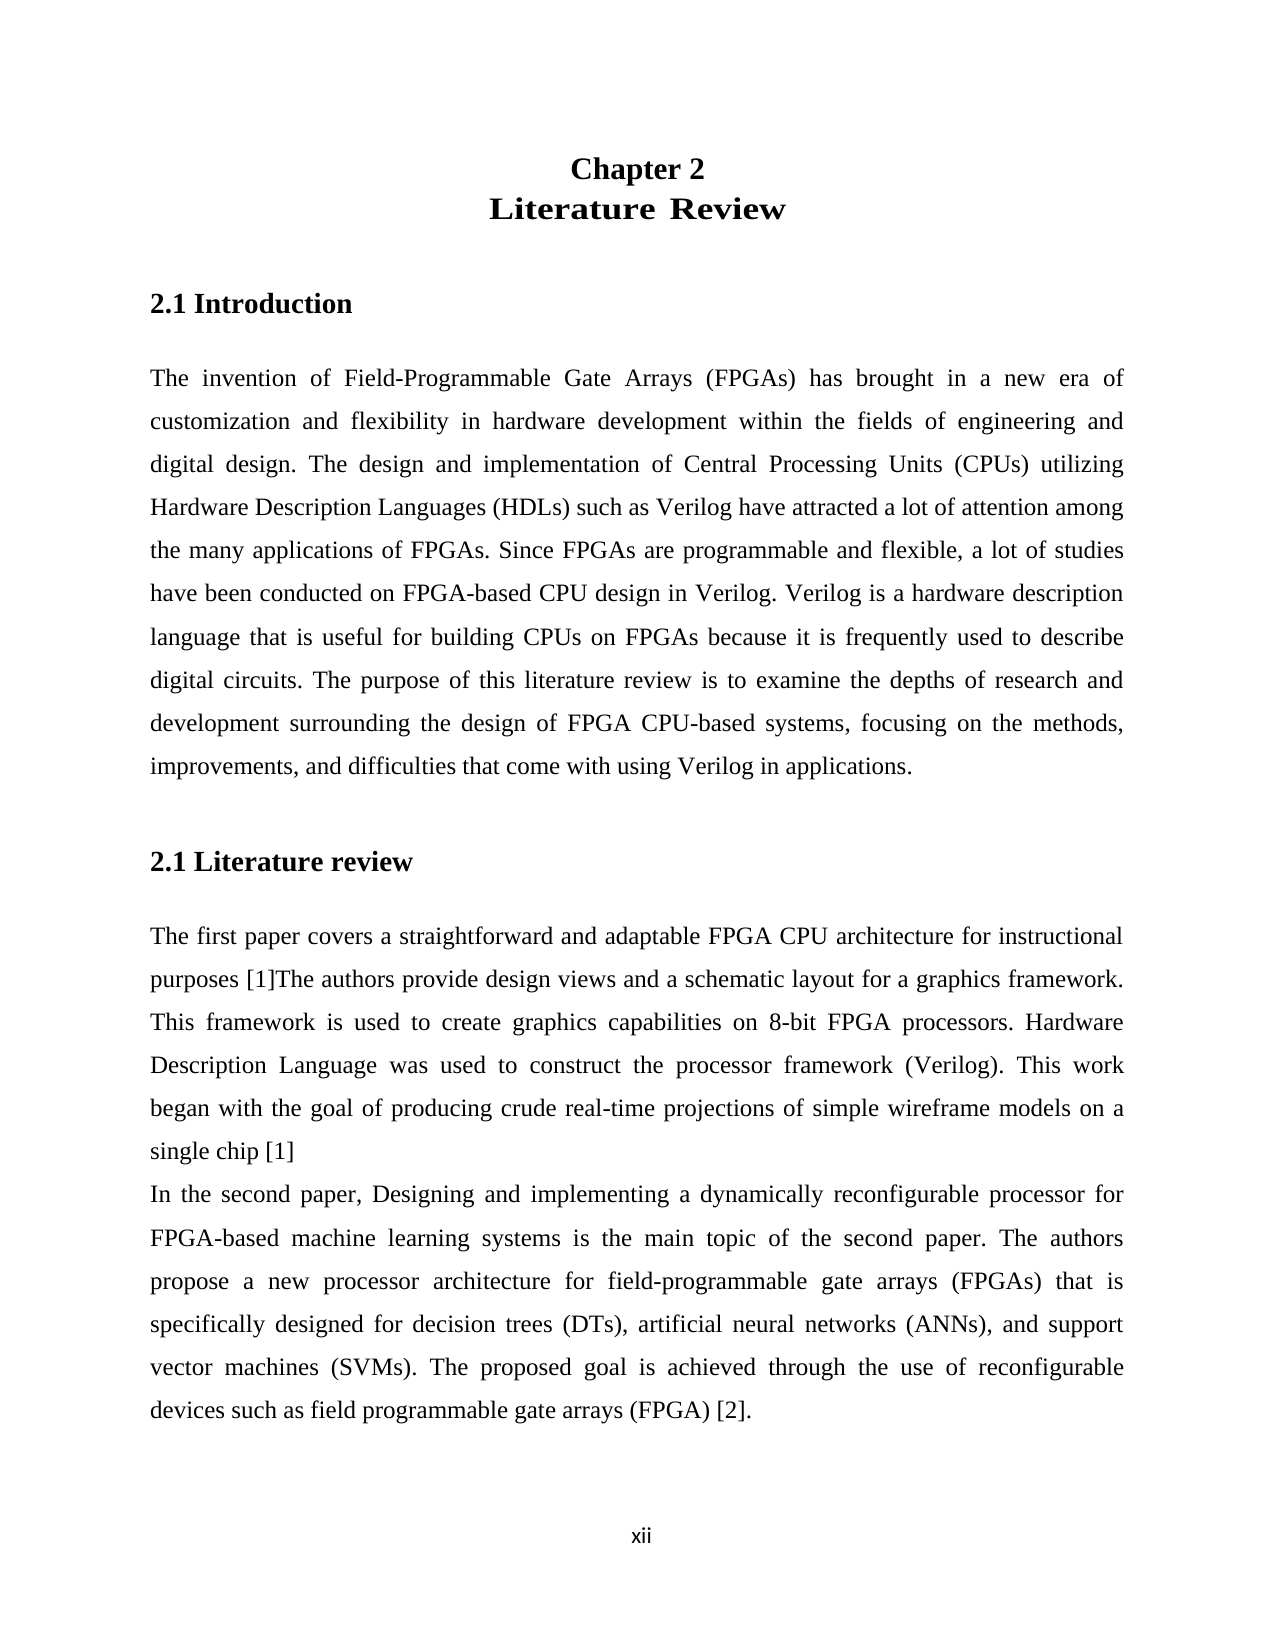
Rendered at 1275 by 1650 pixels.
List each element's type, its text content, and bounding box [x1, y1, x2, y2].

text The first paper covers a straightforward and adaptable FPGA CPU architecture for instructional purposes The authors provide design views and a schematic layout for a graphics framework. This framework is used to create graphics capabilities on 8-bit FPGA processors. Hardware Description Language was used to construct the processor framework (Verilog). This work began with the goal of producing crude real-time projections of simple wireframe models on a single chip [150, 921, 1125, 1165]
text The invention of Field-Programmable Gate Arrays (FPGAs) has brought in a new era of customization and flexibility in hardware development within the fields of engineering and digital design. The design and implementation of Central Processing Units (CPUs) utilizing Hardware Description Languages (HDLs) such as Verilog have attracted a lot of attention among the many applications of FPGAs. Since FPGAs are programmable and flexible, a lot of studies have been conducted on FPGA-based CPU design in Verilog. Verilog is a hardware description language that is useful for building CPUs on FPGAs because it is frequently used to describe digital circuits. The purpose of this literature review is to examine the depths of research and development surrounding the design of FPGA CPU-based systems, focusing on the methods, improvements, and difficulties that come with using Verilog in applications. [150, 363, 1125, 780]
subtitle Literature Review [150, 190, 1125, 226]
subtitle 2.1 Introduction [150, 286, 1125, 320]
subtitle 2.1 Literature review [150, 844, 1125, 878]
text In the second paper, Designing and implementing a dynamically reconfigurable processor for FPGA-based machine learning systems is the main topic of the second paper. The authors propose a new processor architecture for field-programmable gate arrays (FPGAs) that is specifically designed for decision trees (DTs), artificial neural networks (ANNs), and support vector machines (SVMs). The proposed goal is achieved through the use of reconfigurable devices such as field programmable gate arrays (FPGA) . [150, 1179, 1125, 1424]
subtitle Chapter 2 [150, 150, 1125, 186]
